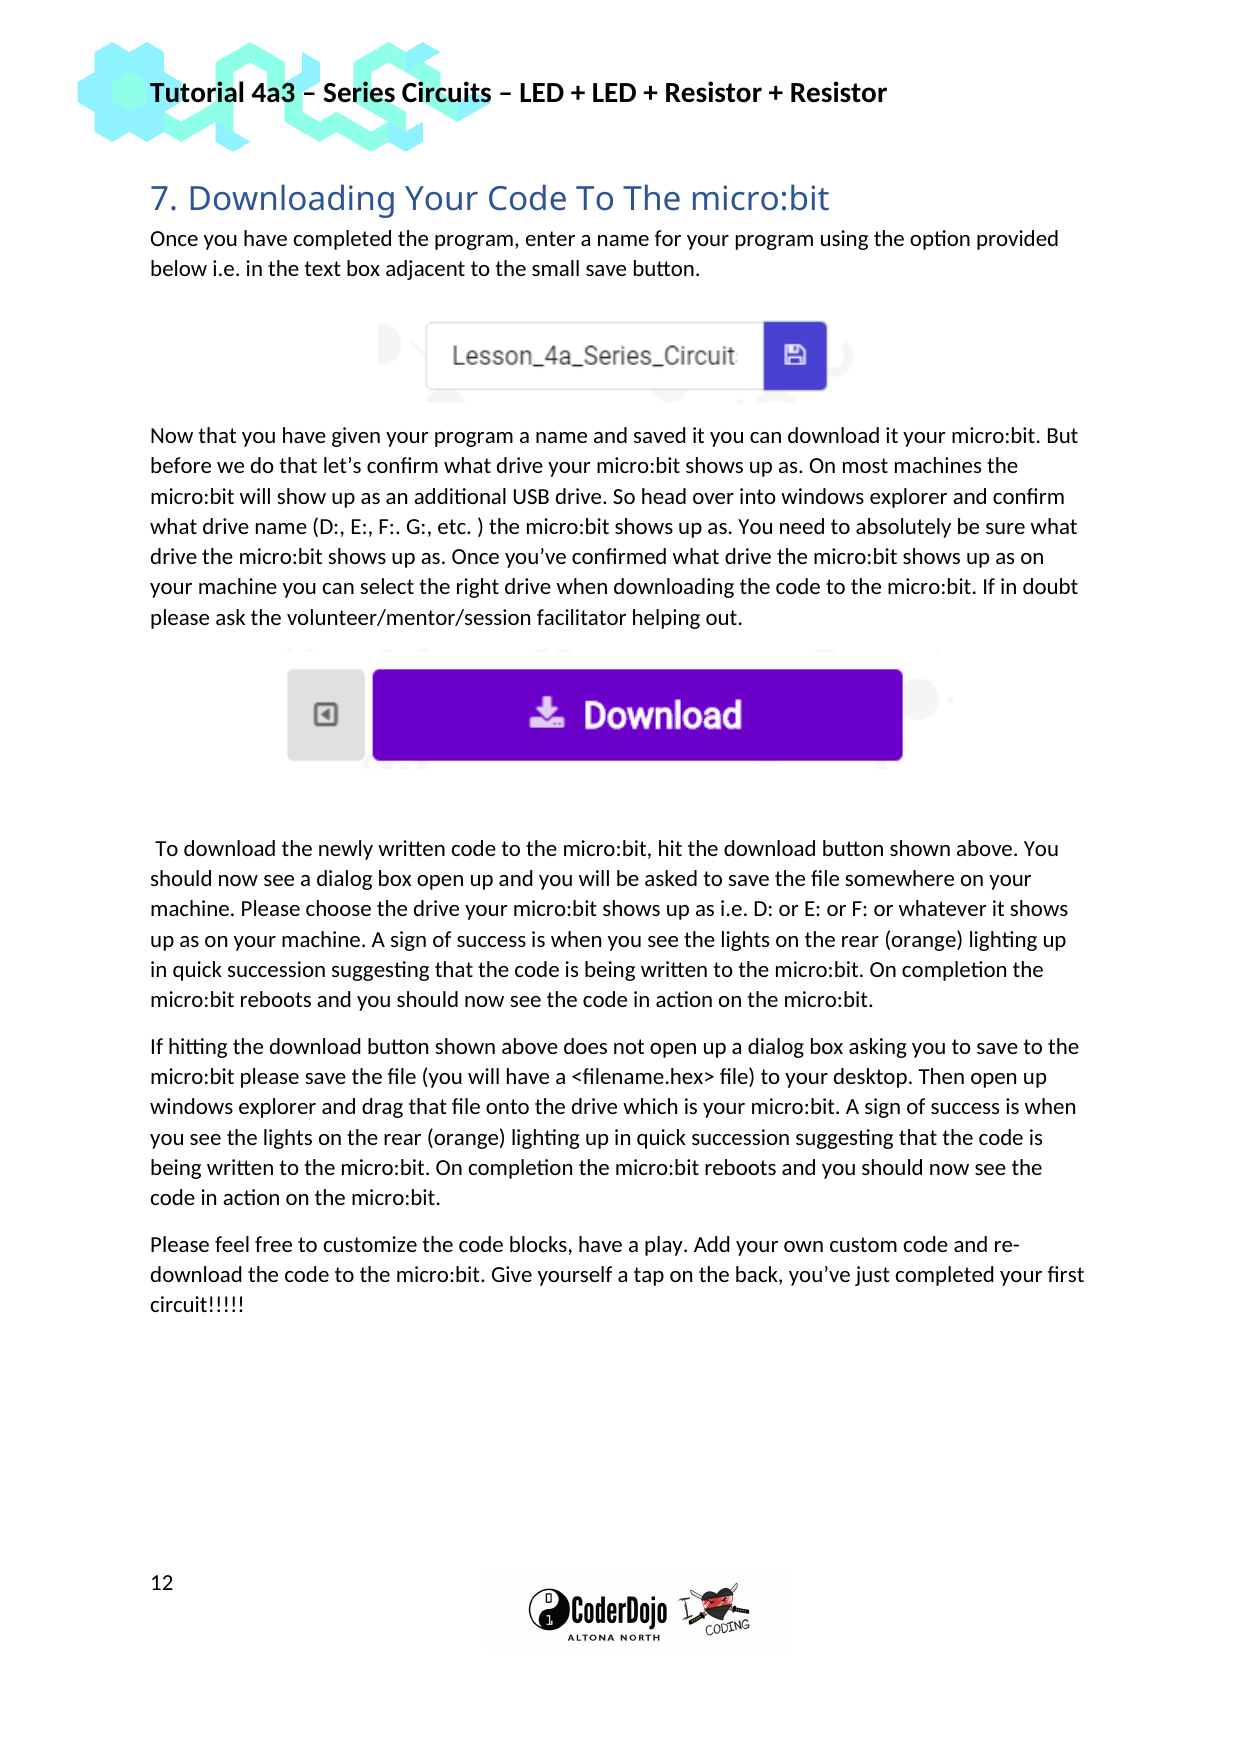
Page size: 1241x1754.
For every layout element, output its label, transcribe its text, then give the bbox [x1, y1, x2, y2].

subtitle Downloading Your Code To The micro:bit [150, 175, 1090, 220]
picture [287, 649, 953, 769]
picture [377, 301, 863, 403]
text Now that you have given your program a name and saved it you can download it your micro:bit. But before we do that let’s confirm what drive your micro:bit shows up as. On most machines the micro:bit will show up as an additional USB drive. So head over into windows explorer and confirm what drive name (D:, E:, F:. G:, etc. ) the micro:bit shows up as. You need to absolutely be sure what drive the micro:bit shows up as. Once you’ve confirmed what drive the micro:bit shows up as on your machine you can select the right drive when downloading the code to the micro:bit. If in doubt please ask the volunteer/mentor/session facilitator helping out. [150, 421, 1090, 631]
picture [486, 1568, 792, 1653]
text To download the newly written code to the micro:bit, hit the download button shown above. You should now see a dialog box open up and you will be asked to save the file somewhere on your machine. Please choose the drive your micro:bit shows up as i.e. D: or E: or F: or whatever it shows up as on your machine. A sign of success is when you see the lights on the rear (orange) lighting up in quick succession suggesting that the code is being written to the micro:bit. On completion the micro:bit reboots and you should now see the code in action on the micro:bit. [150, 834, 1090, 1013]
text If hitting the download button shown above does not open up a dialog box asking you to save to the micro:bit please save the file (you will have a <filename.hex> file) to your desktop. Then open up windows explorer and drag that file onto the drive which is your micro:bit. A sign of success is when you see the lights on the rear (orange) lighting up in quick succession suggesting that the code is being written to the micro:bit. On completion the micro:bit reboots and you should now see the code in action on the micro:bit. [150, 1032, 1090, 1211]
picture [77, 42, 492, 152]
text Please feel free to customize the code blocks, have a play. Add your own custom code and re-download the code to the micro:bit. Give yourself a tap on the back, you’ve just completed your first circuit!!!!! [150, 1230, 1090, 1318]
text Once you have completed the program, enter a name for your program using the option provided below i.e. in the text box adjacent to the small save button. [150, 224, 1090, 282]
